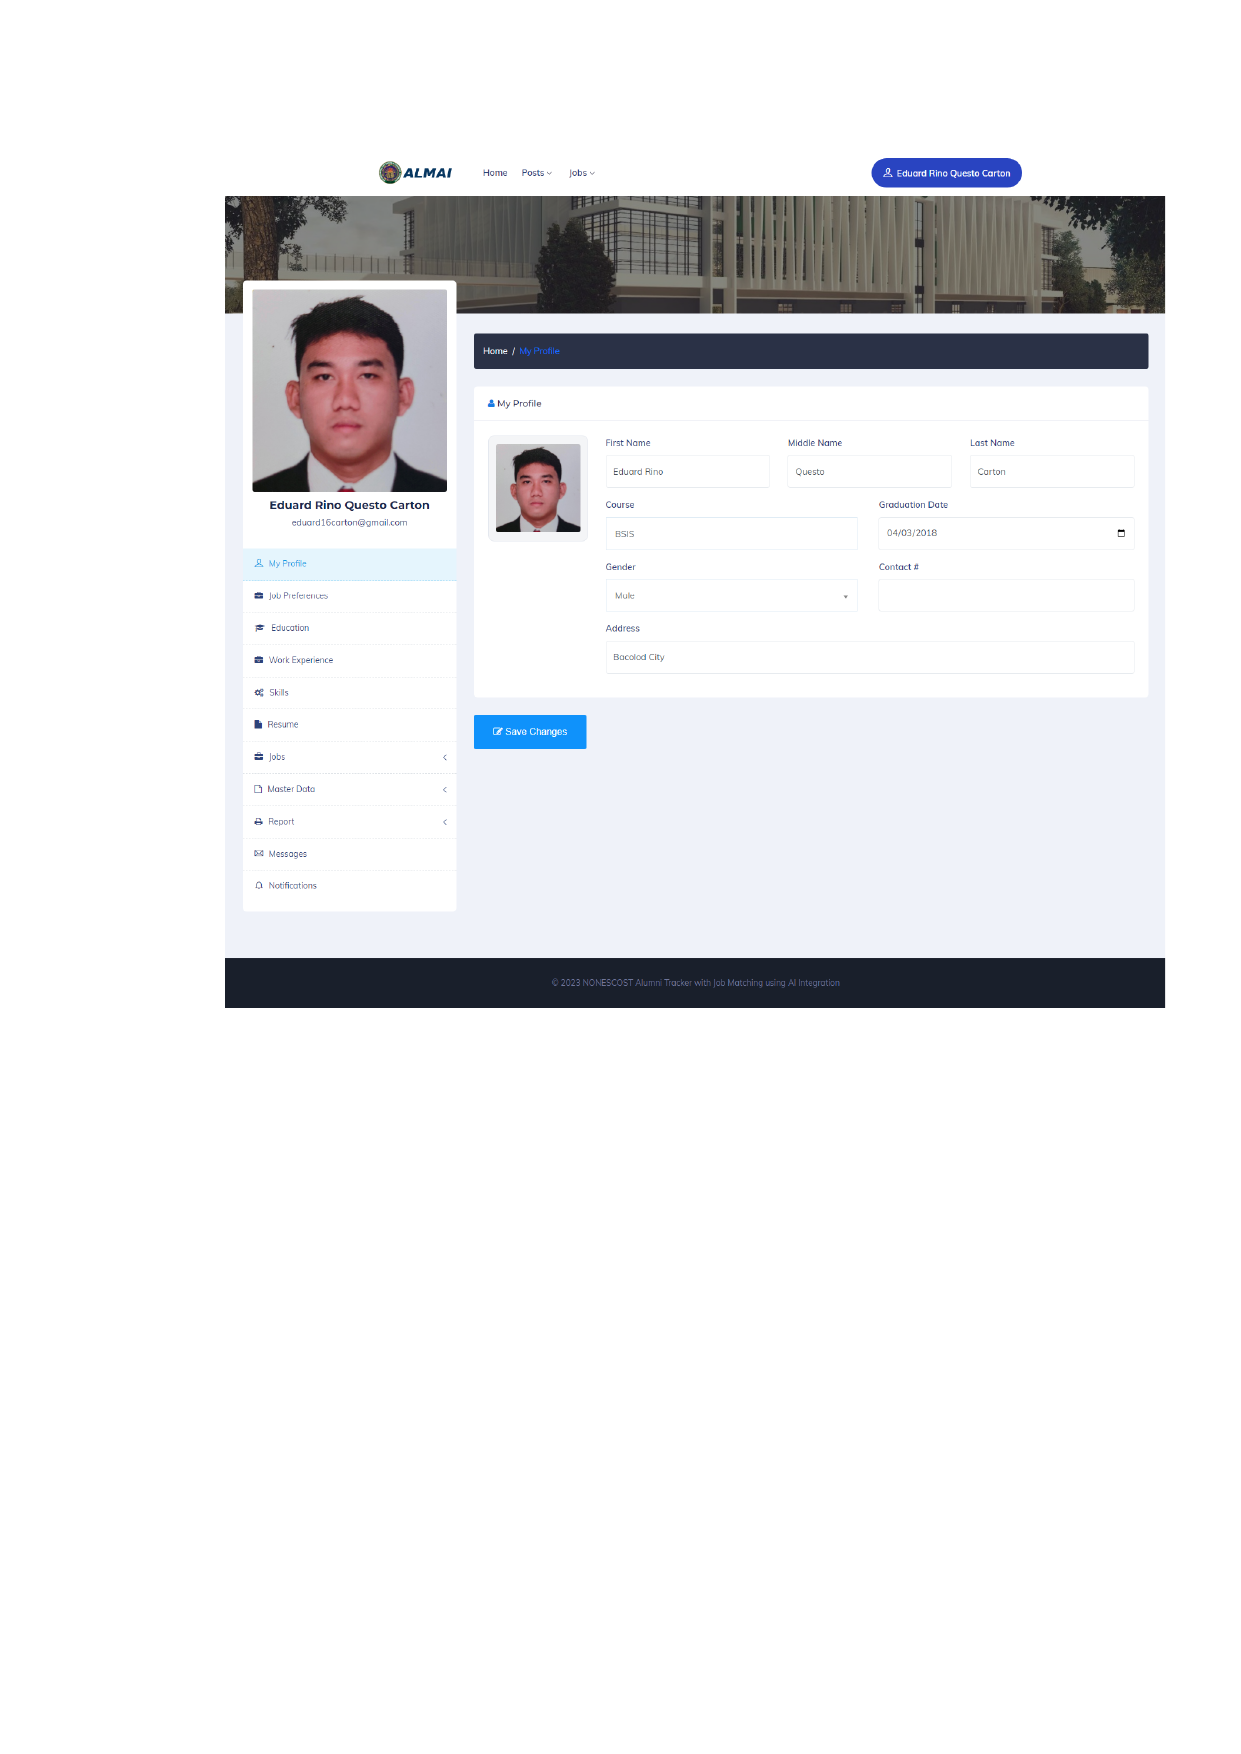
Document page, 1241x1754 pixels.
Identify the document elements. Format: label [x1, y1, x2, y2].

picture [225, 150, 1166, 1009]
